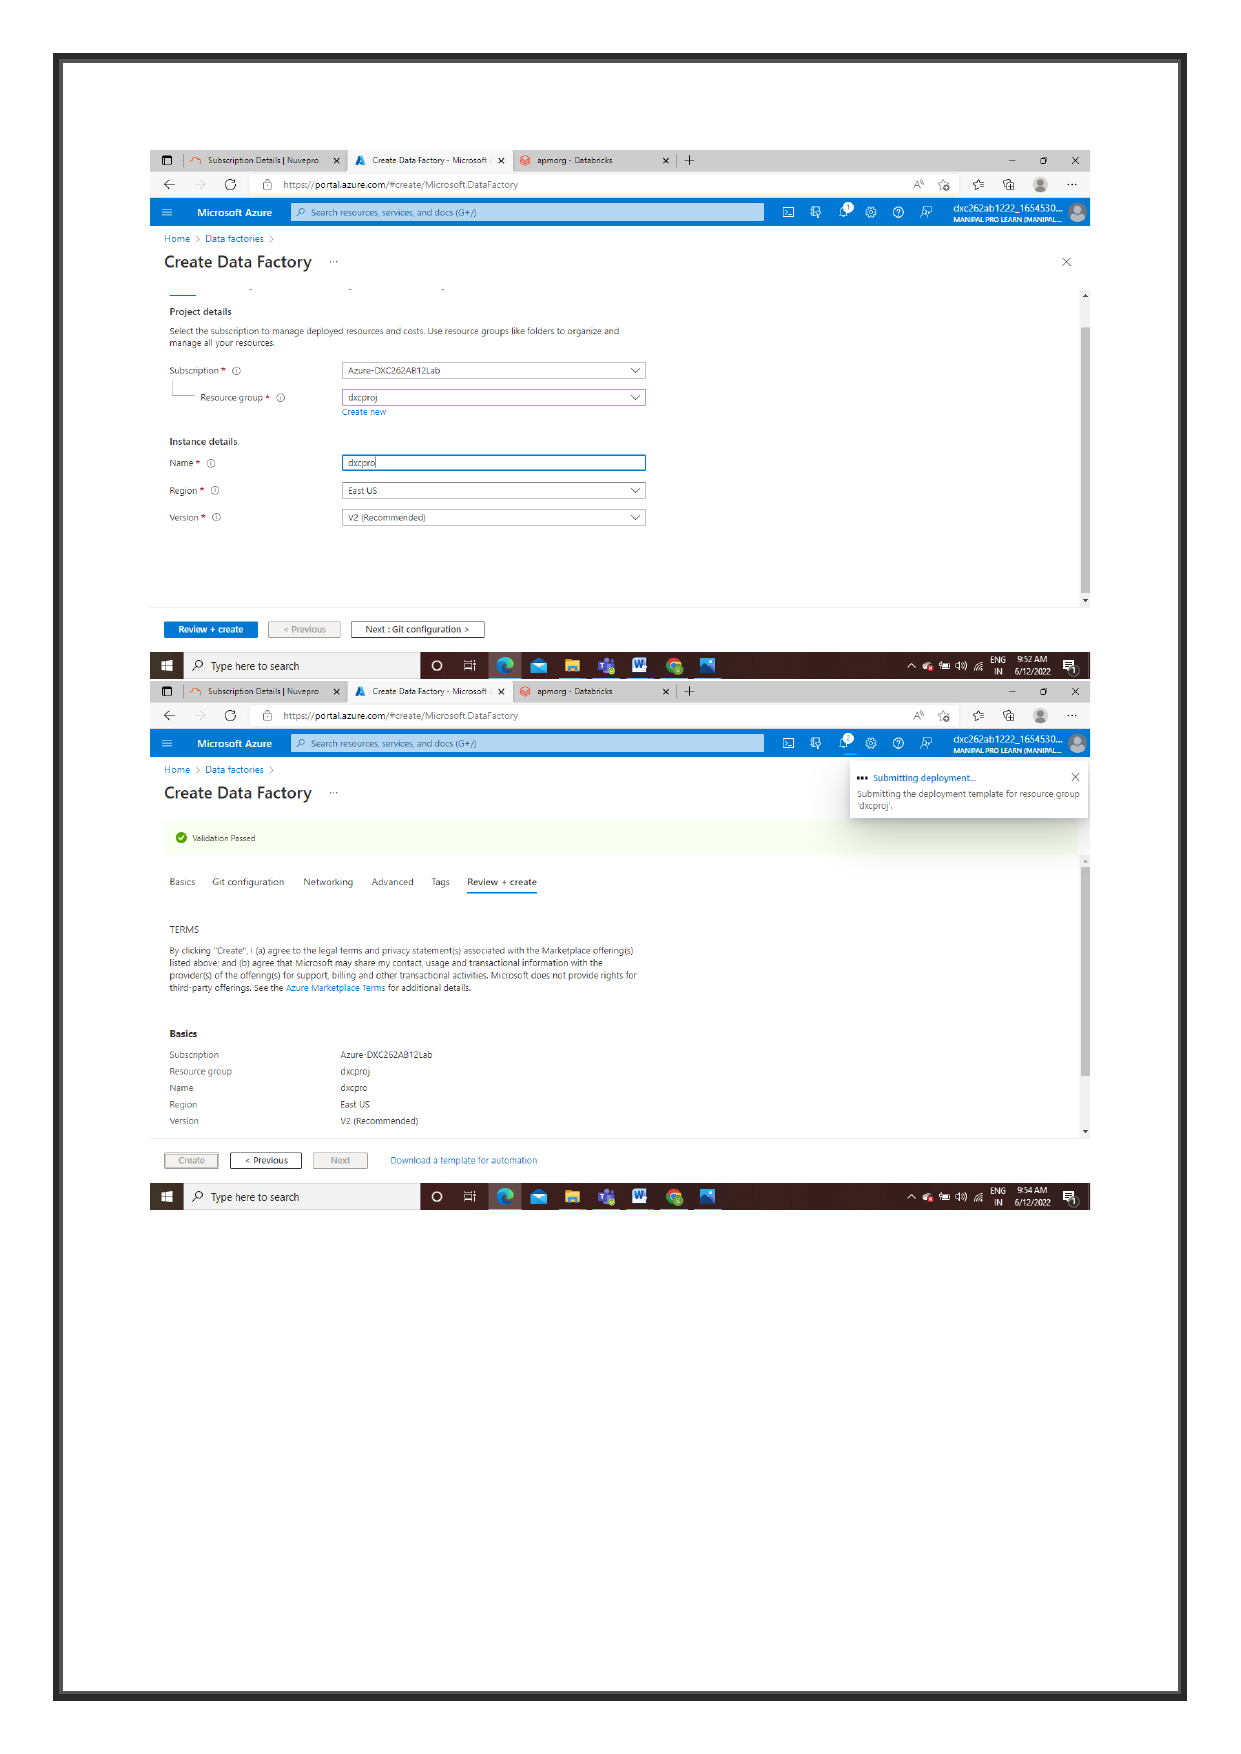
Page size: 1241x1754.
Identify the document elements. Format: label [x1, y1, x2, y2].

picture [150, 150, 1091, 679]
picture [150, 681, 1091, 1210]
